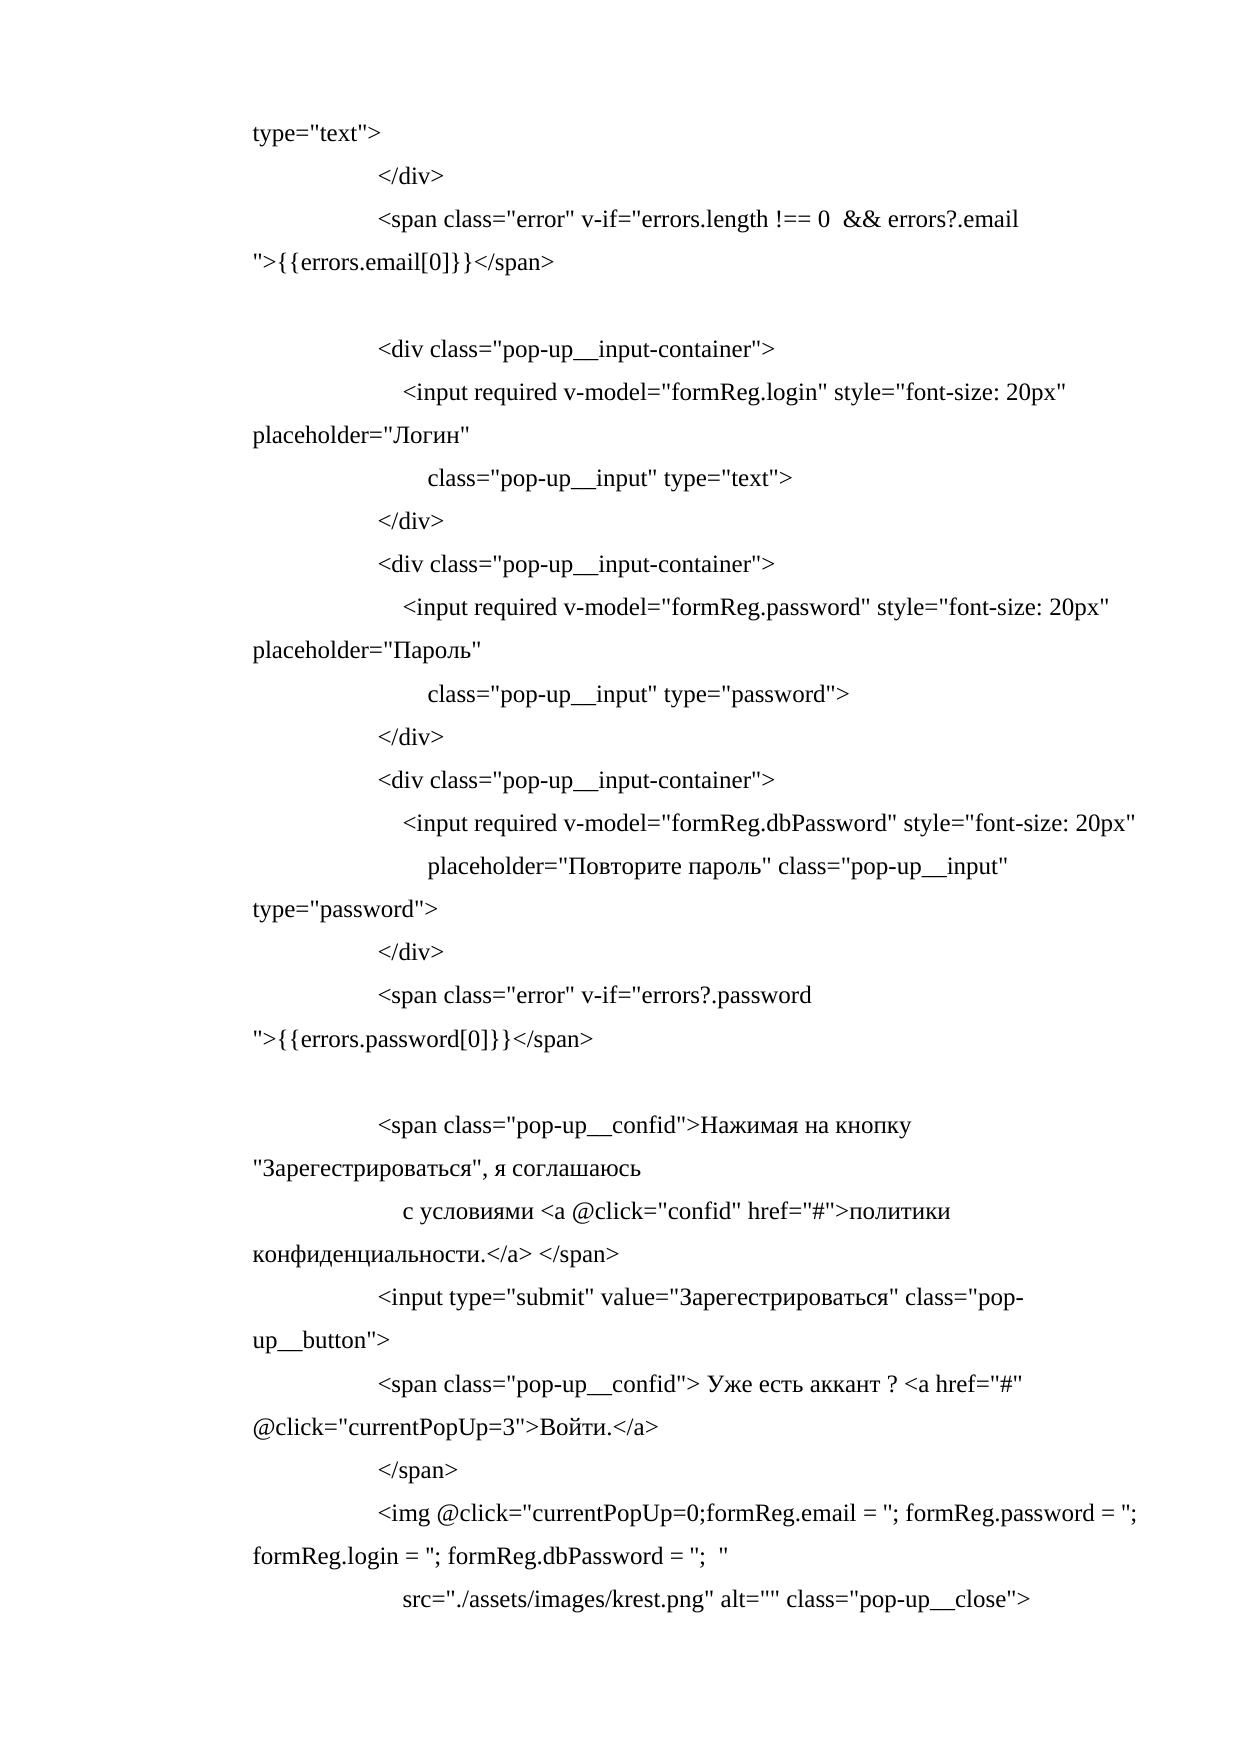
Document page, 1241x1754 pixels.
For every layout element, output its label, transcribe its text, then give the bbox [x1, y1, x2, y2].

list class="pop-up__input" type="text"> [252, 463, 1152, 492]
list <input required v-model="formReg.password" style="font-size: 20px" placeholder="Пароль" [252, 592, 1152, 664]
list placeholder="Повторите пароль" class="pop-up__input" type="password"> [252, 851, 1152, 923]
list </div> [252, 161, 1152, 190]
list </div> [252, 722, 1152, 751]
list <span class="pop-up__confid"> Уже есть аккант ? <a href="#" @click="currentPopUp=3">Войти.</a> [252, 1369, 1152, 1441]
list <input type="submit" value="Зарегестрироваться" class="pop-up__button"> [252, 1282, 1152, 1354]
list class="pop-up__input" type="password"> [252, 679, 1152, 707]
list <input required v-model="formReg.login" style="font-size: 20px" placeholder="Логин" [252, 377, 1152, 449]
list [252, 118, 1152, 147]
list <span class="pop-up__confid">Нажимая на кнопку "Зарегестрироваться", я соглашаюсь [252, 1110, 1152, 1182]
list </div> [252, 937, 1152, 966]
list <span class="error" v-if="errors.length !== 0 && errors?.email ">{{errors.email[0]}}</span> [252, 204, 1152, 276]
list <div class="pop-up__input-container"> [252, 334, 1152, 362]
list </div> [252, 506, 1152, 535]
list <input required v-model="formReg.dbPassword" style="font-size: 20px" [252, 808, 1152, 837]
list <div class="pop-up__input-container"> [252, 765, 1152, 794]
list <img @click="currentPopUp=0;formReg.email = ''; formReg.password = ''; formReg.login = ''; formReg.dbPassword = ''; " [252, 1498, 1152, 1570]
list <div class="pop-up__input-container"> [252, 549, 1152, 578]
list <span class="error" v-if="errors?.password ">{{errors.password[0]}}</span> [252, 981, 1152, 1052]
list </span> [252, 1455, 1152, 1484]
list с условиями <a @click="confid" href="#">политики конфиденциальности.</a> </span> [252, 1196, 1152, 1268]
list src="./assets/images/krest.png" alt="" class="pop-up__close"> [252, 1584, 1152, 1613]
